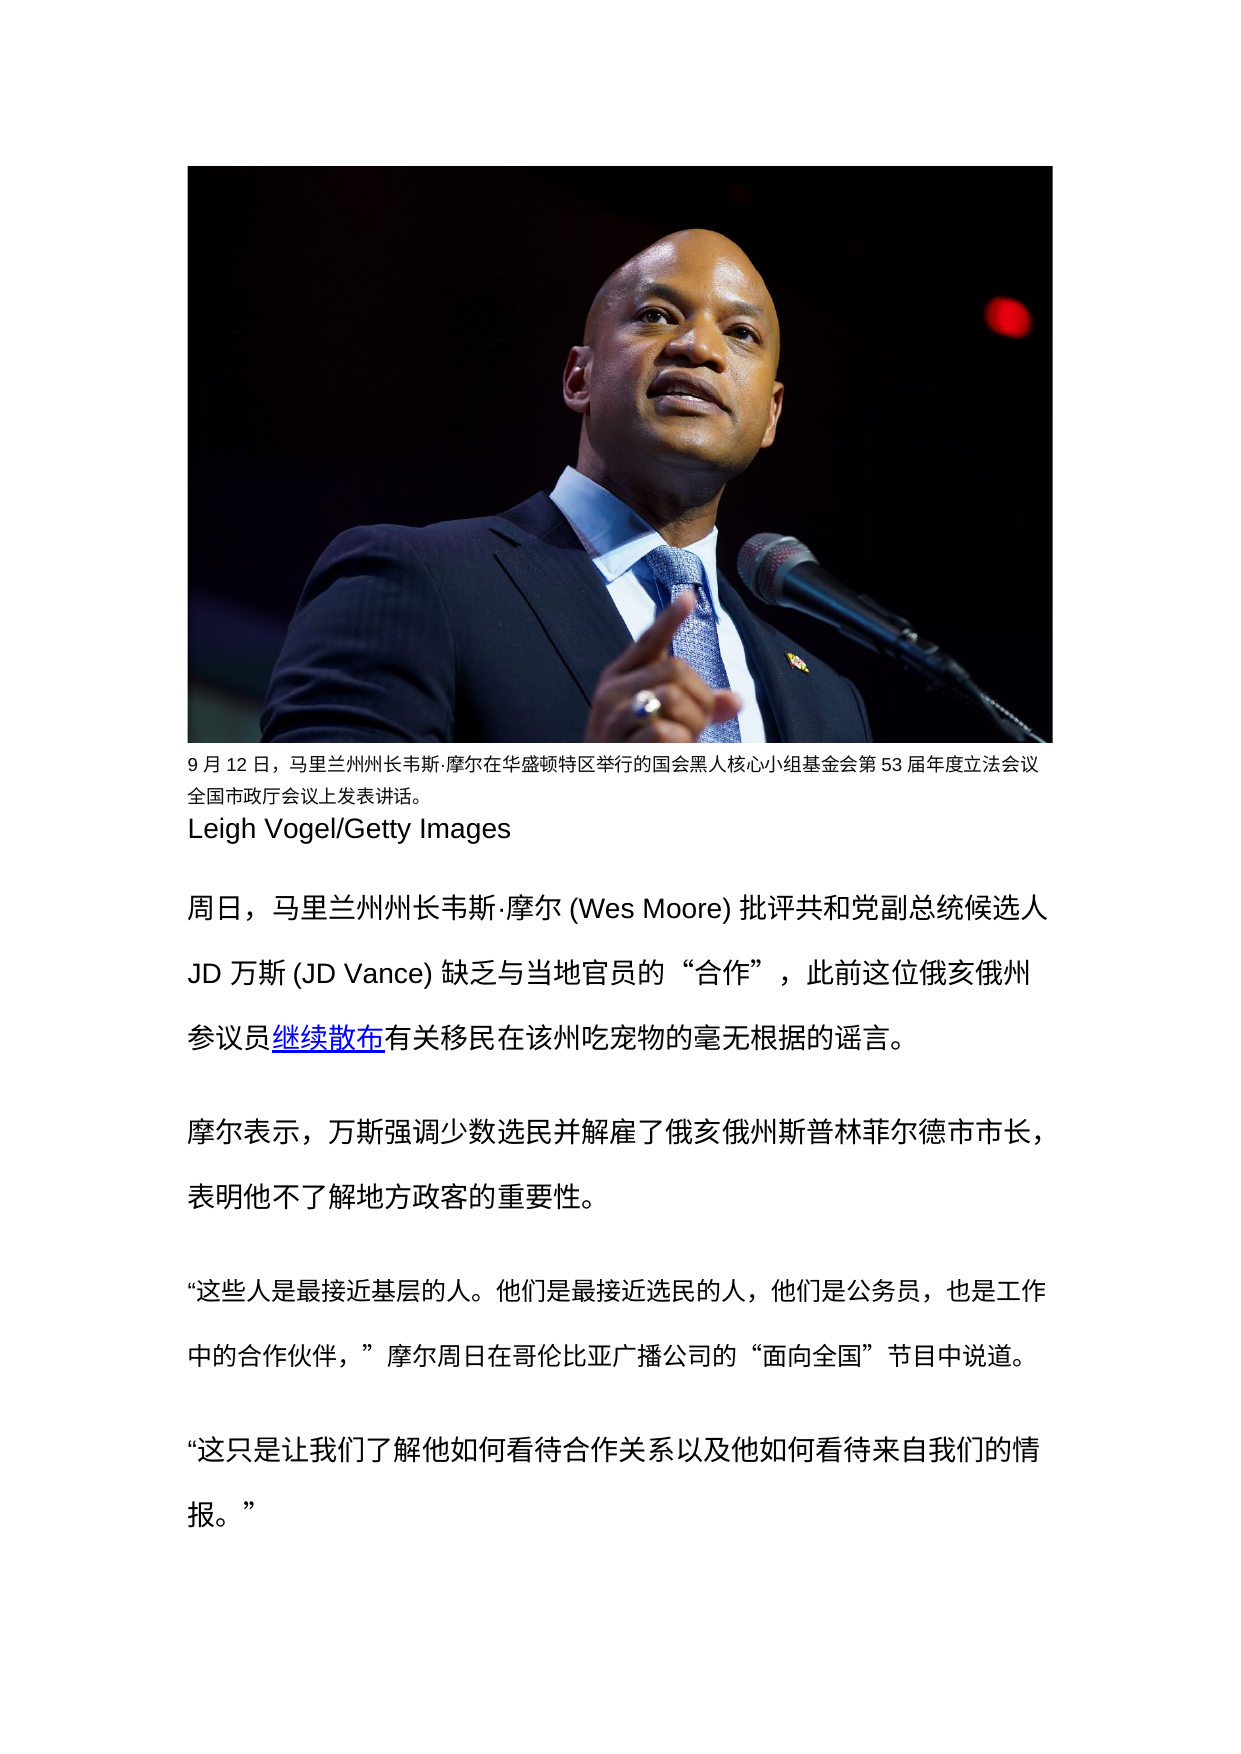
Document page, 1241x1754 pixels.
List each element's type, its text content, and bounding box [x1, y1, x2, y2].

picture [187, 166, 1053, 743]
text 摩尔表示，万斯强调少数选民并解雇了俄亥俄州斯普林菲尔德市市长，表明他不了解地方政客的重要性。 [187, 1098, 1053, 1228]
text “这些人是最接近基层的人。他们是最接近选民的人，他们是公务员，也是工作中的合作伙伴，”摩尔周日在哥伦比亚广播公司的“面向全国”节目中说道。 [187, 1257, 1053, 1387]
text 周日，马里兰州州长韦斯·摩尔 (Wes Moore) 批评共和党副总统候选人 JD 万斯 (JD Vance) 缺乏与当地官员的“合作”，此前这位俄亥俄州参议员继续散布有关移民在该州吃宠物的毫无根据的谣言。 [187, 874, 1053, 1069]
text “这只是让我们了解他如何看待合作关系以及他如何看待来自我们的情报。” [187, 1416, 1053, 1546]
text Leigh Vogel/Getty Images [187, 812, 1053, 844]
text 9 月 12 日，马里兰州州长韦斯·摩尔在华盛顿特区举行的国会黑人核心小组基金会第 53 届年度立法会议全国市政厅会议上发表讲话。 [187, 747, 1053, 812]
